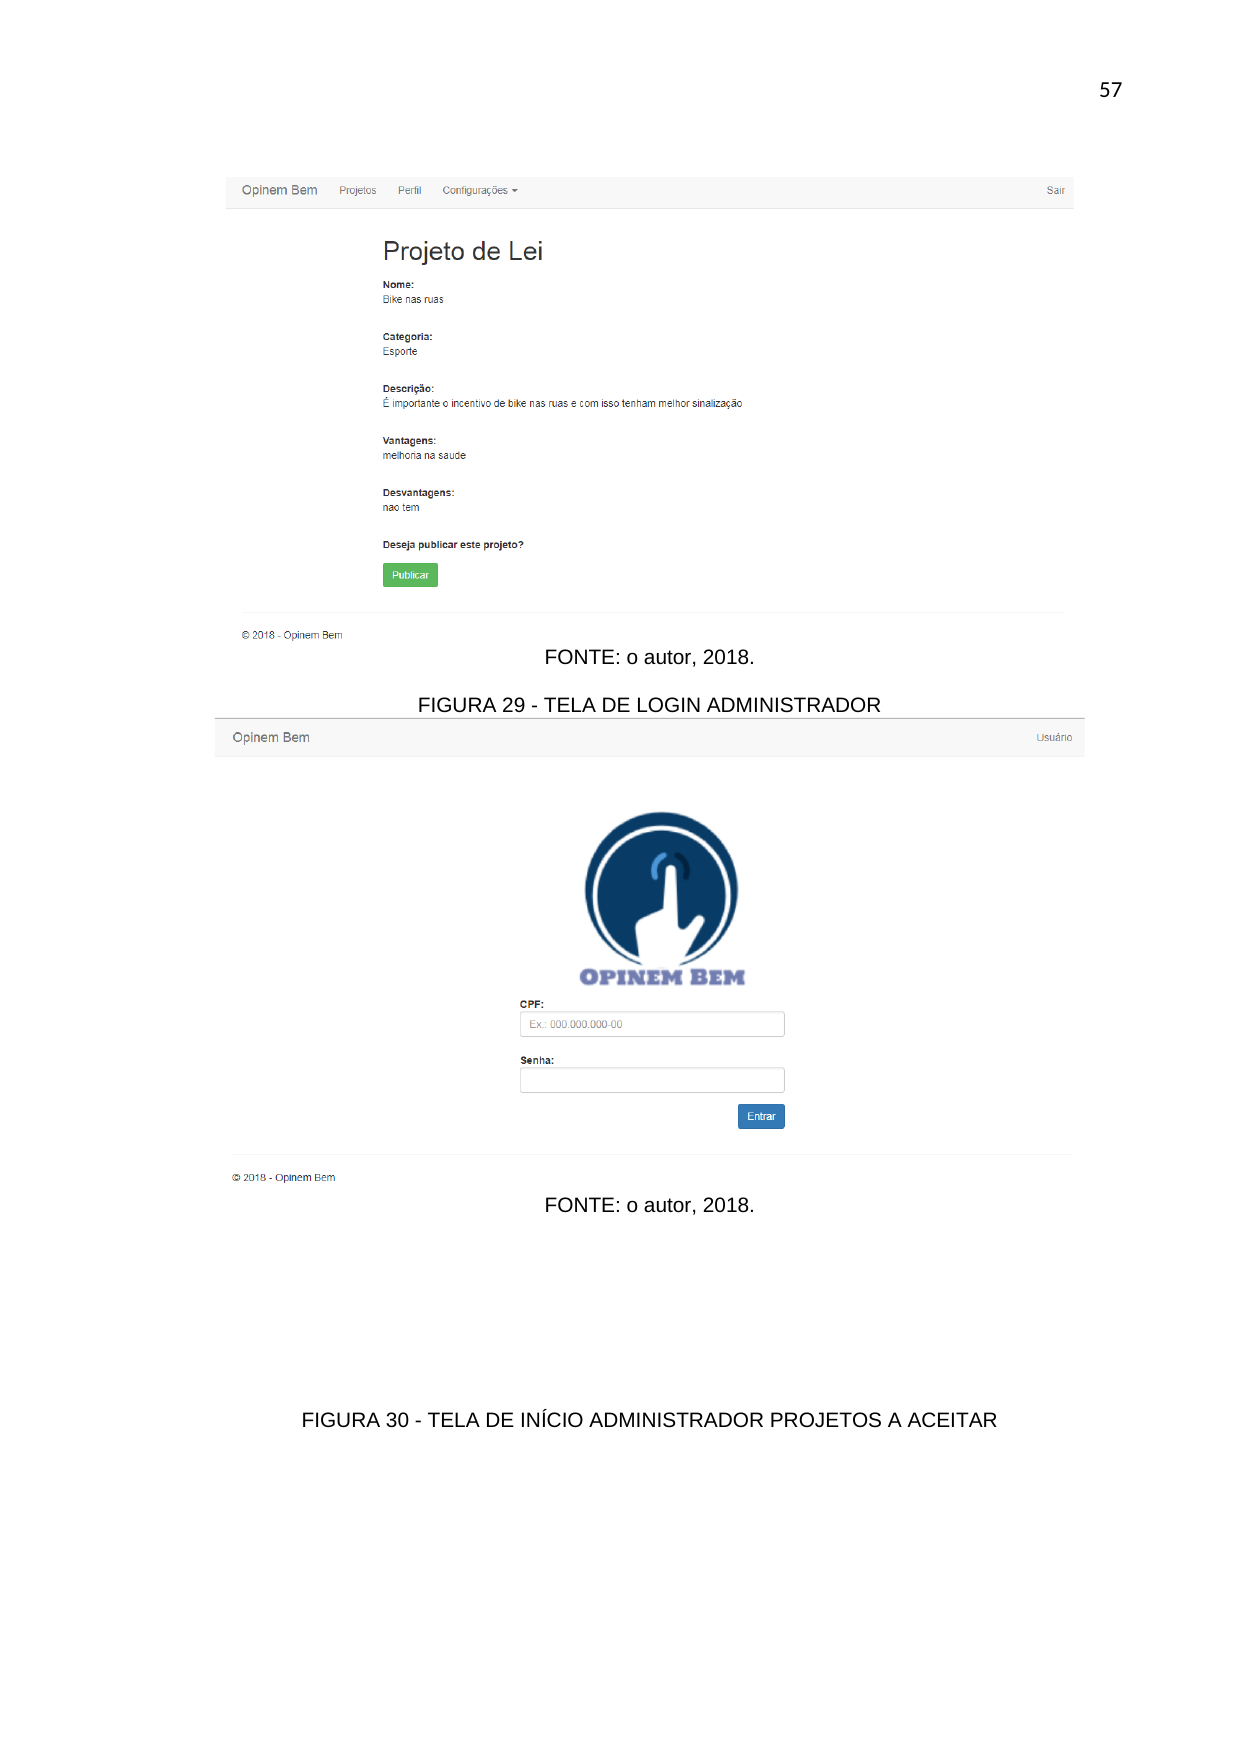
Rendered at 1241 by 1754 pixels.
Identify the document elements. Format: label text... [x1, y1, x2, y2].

text FONTE: o autor, 2018. [177, 645, 1122, 669]
text FONTE: o autor, 2018. [177, 1192, 1122, 1216]
picture [214, 717, 1085, 1193]
text FIGURA 30 - TELA DE INÍCIO ADMINISTRADOR PROJETOS A ACEITAR [177, 1408, 1122, 1432]
picture [225, 177, 1074, 646]
text FIGURA 29 - TELA DE LOGIN ADMINISTRADOR [177, 693, 1122, 717]
